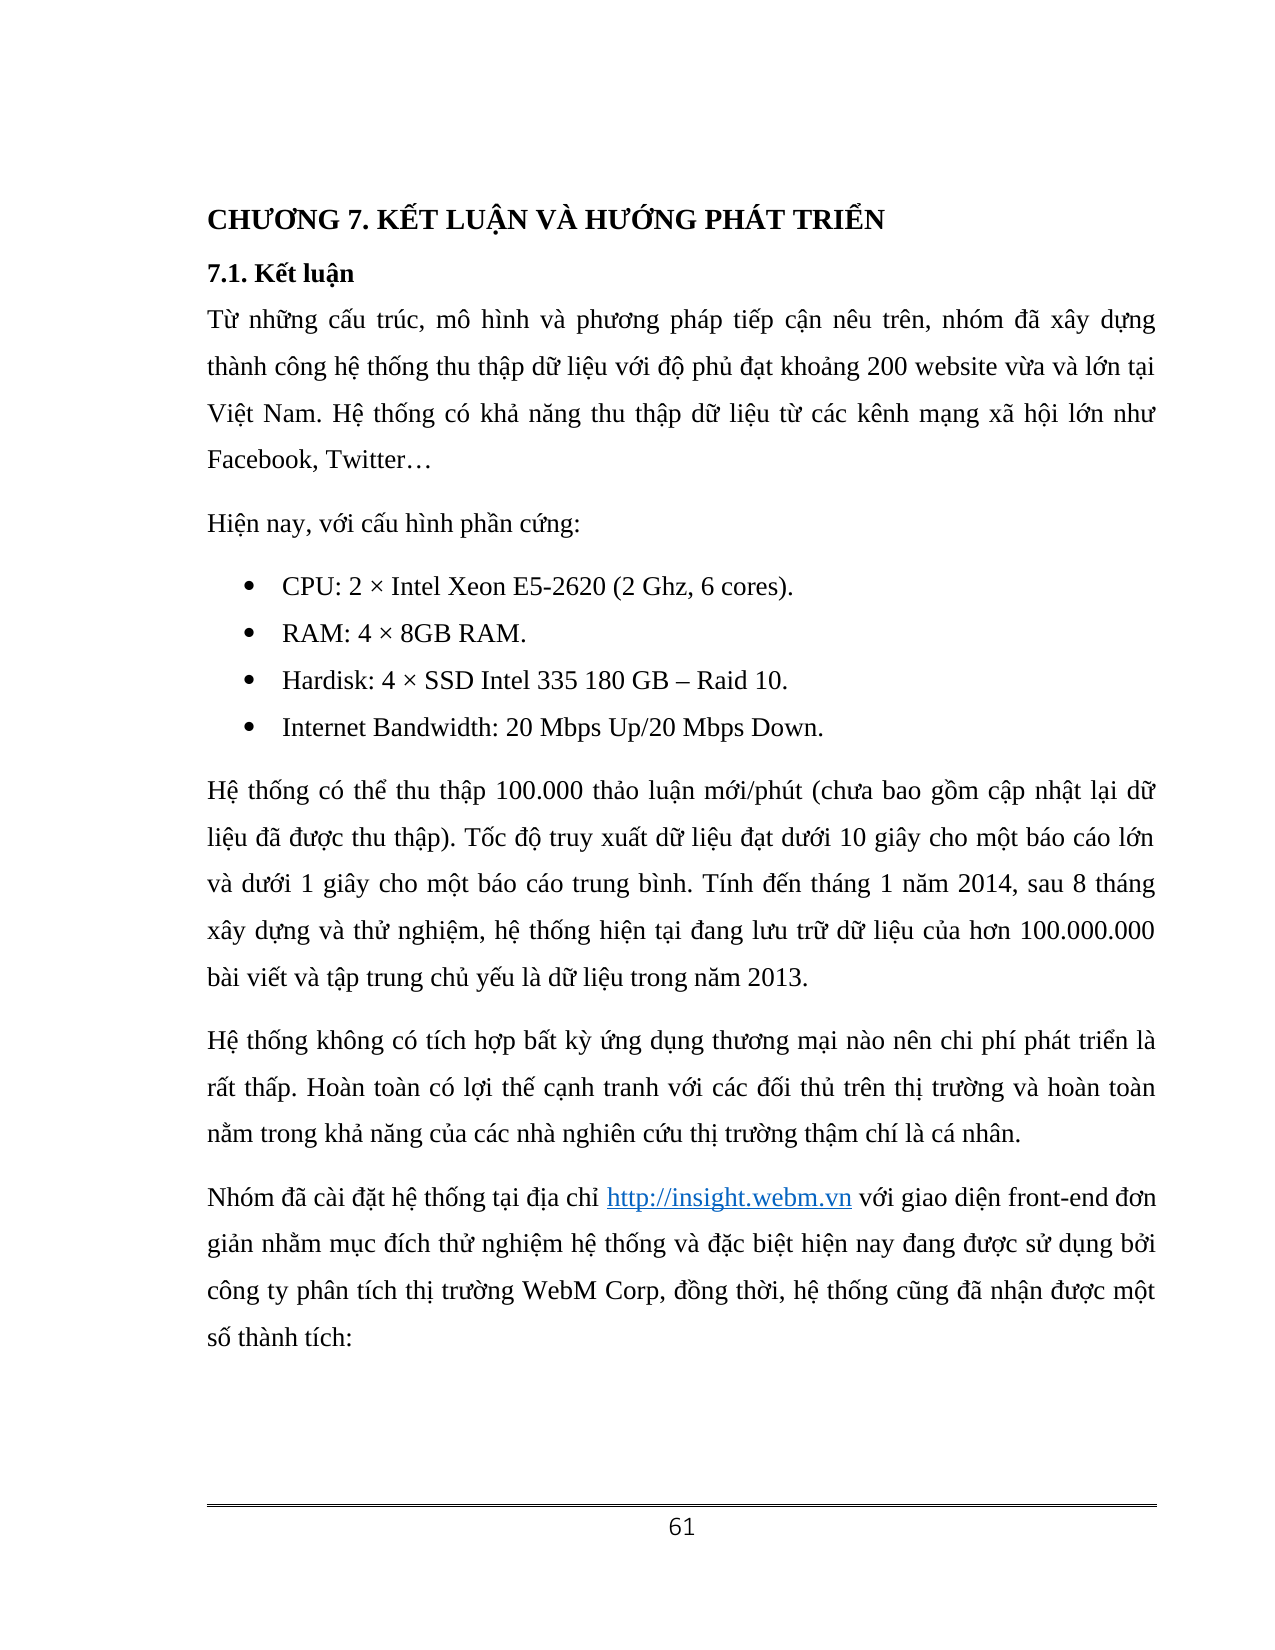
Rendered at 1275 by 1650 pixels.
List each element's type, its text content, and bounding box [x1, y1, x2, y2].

subtitle Kết luận [207, 257, 1157, 288]
list Hardisk: 4 × SSD Intel 335 180 GB – Raid 10. [244, 664, 1157, 695]
text Hiện nay, với cấu hình phần cứng: [207, 507, 1157, 538]
list Internet Bandwidth: 20 Mbps Up/20 Mbps Down. [244, 711, 1157, 742]
text Hệ thống không có tích hợp bất kỳ ứng dụng thương mại nào nên chi phí phát triển là rất thấp. Hoàn toàn có lợi thế cạnh tranh với các đối thủ trên thị trường và hoàn toàn nằm trong khả năng của các nhà nghiên cứu thị trường thậm chí là cá nhân. [207, 1024, 1157, 1149]
list RAM: 4 × 8GB RAM. [244, 617, 1157, 648]
text Hệ thống có thể thu thập 100.000 thảo luận mới/phút (chưa bao gồm cập nhật lại dữ liệu đã được thu thập). Tốc độ truy xuất dữ liệu đạt dưới 10 giây cho một báo cáo lớn và dưới 1 giây cho một báo cáo trung bình. Tính đến tháng 1 năm 2014, sau 8 tháng xây dựng và thử nghiệm, hệ thống hiện tại đang lưu trữ dữ liệu của hơn 100.000.000 bài viết và tập trung chủ yếu là dữ liệu trong năm 2013. [207, 774, 1157, 992]
subtitle KẾT LUẬN VÀ HƯỚNG PHÁT TRIỂN [207, 202, 1157, 236]
text Nhóm đã cài đặt hệ thống tại địa chỉ http://insight.webm.vn với giao diện front-end đơn giản nhằm mục đích thử nghiệm hệ thống và đặc biệt hiện nay đang được sử dụng bởi công ty phân tích thị trường WebM Corp, đồng thời, hệ thống cũng đã nhận được một số thành tích: [207, 1181, 1157, 1352]
text Từ những cấu trúc, mô hình và phương pháp tiếp cận nêu trên, nhóm đã xây dựng thành công hệ thống thu thập dữ liệu với độ phủ đạt khoảng 200 website vừa và lớn tại Việt Nam. Hệ thống có khả năng thu thập dữ liệu từ các kênh mạng xã hội lớn như Facebook, Twitter… [207, 303, 1157, 474]
list CPU: 2 × Intel Xeon E5-2620 (2 Ghz, 6 cores). [244, 570, 1157, 601]
